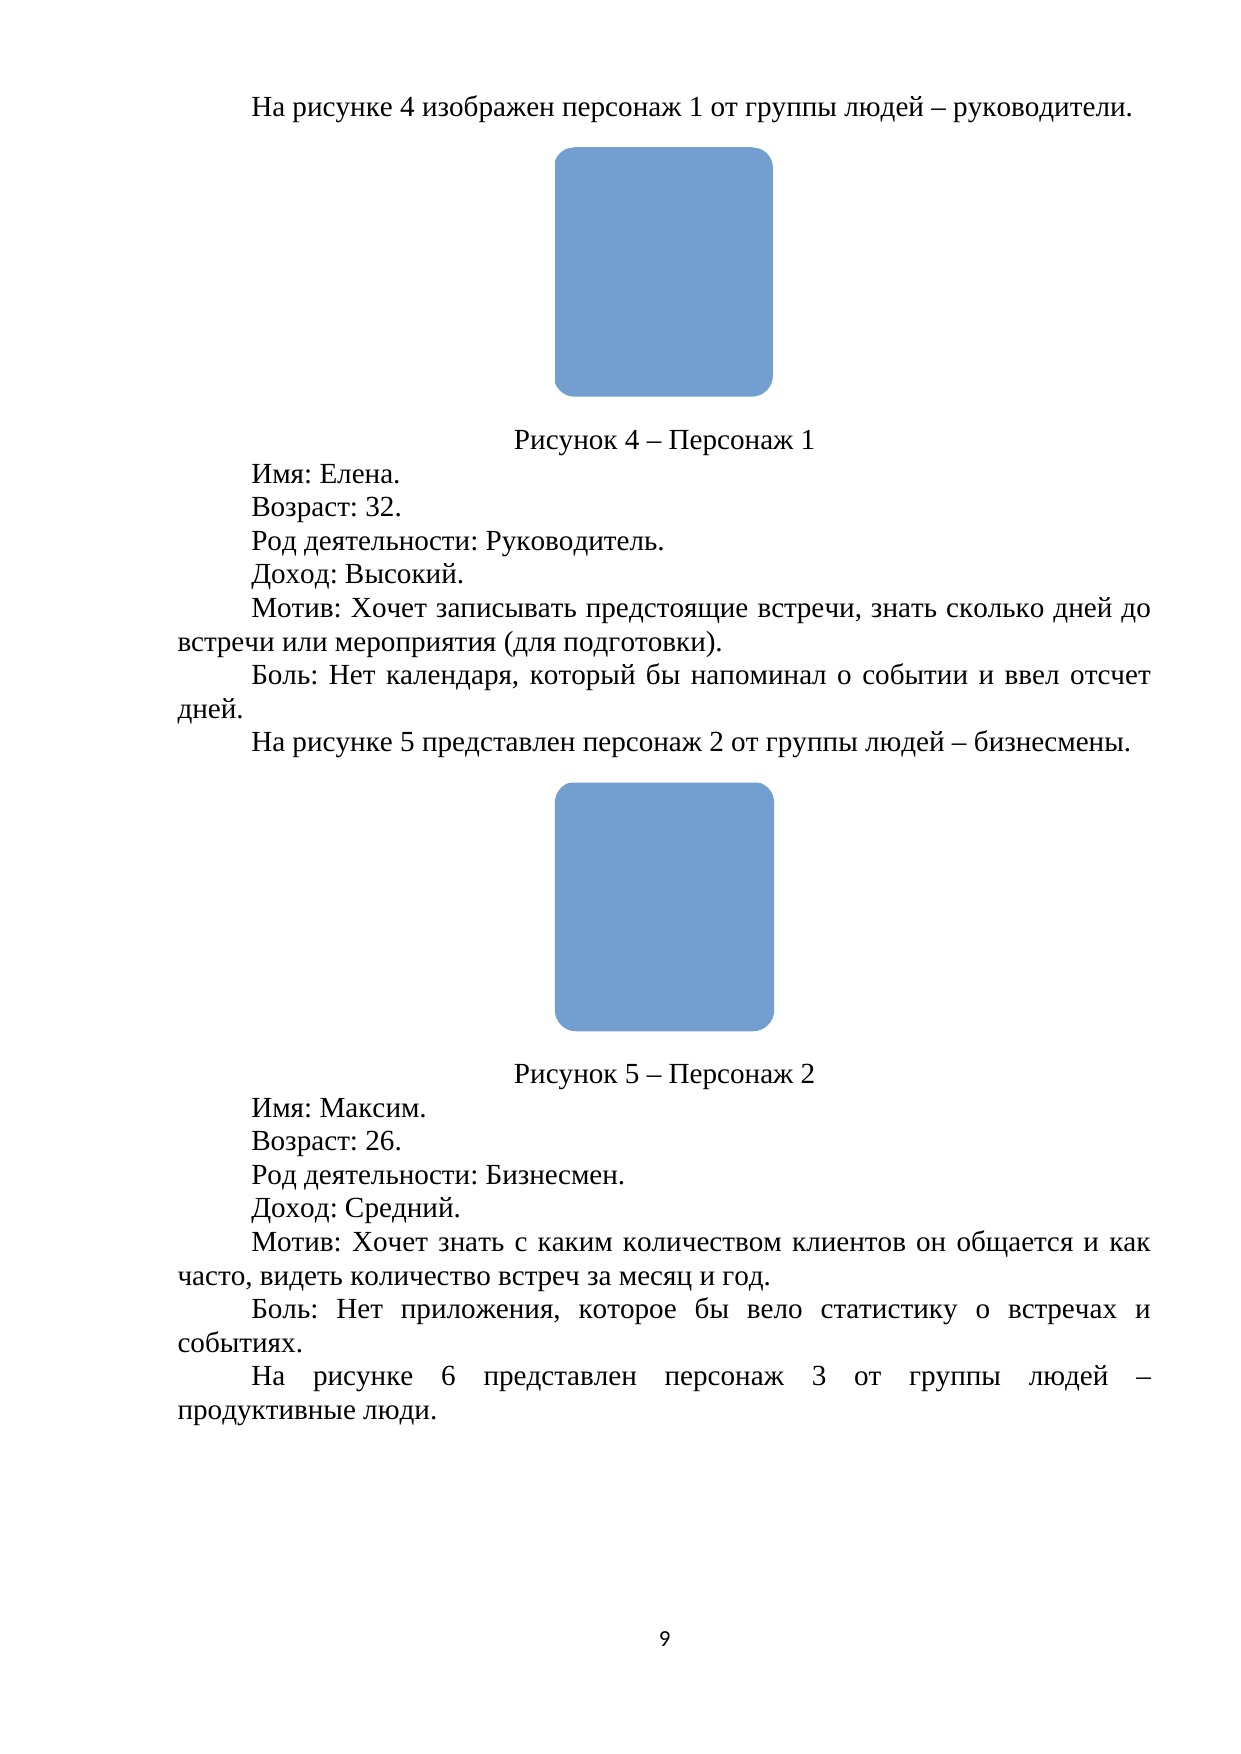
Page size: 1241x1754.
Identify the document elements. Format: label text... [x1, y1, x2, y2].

text Боль: Нет приложения, которое бы вело статистику о встречах и событиях. [177, 1291, 1152, 1358]
text Возраст: 26. [177, 1123, 1152, 1157]
text Доход: Высокий. [177, 557, 1152, 590]
text Боль: Нет календаря, который бы напоминал о событии и ввел отсчет дней. [177, 657, 1152, 724]
text Имя: Елена. [177, 456, 1152, 489]
text Доход: Средний. [177, 1191, 1152, 1224]
text Имя: Максим. [177, 1090, 1152, 1123]
text Рисунок 4 – Персонаж 1 [177, 422, 1152, 456]
text Род деятельности: Руководитель. [177, 523, 1152, 557]
text На рисунке 6 представлен персонаж 3 от группы людей – продуктивные люди. [177, 1358, 1152, 1425]
text Рисунок 5 – Персонаж 2 [177, 1056, 1152, 1090]
text Мотив: Хочет записывать предстоящие встречи, знать сколько дней до встречи или мероприятия (для подготовки). [177, 590, 1152, 657]
text Мотив: Хочет знать с каким количеством клиентов он общается и как часто, видеть количество встреч за месяц и год. [177, 1224, 1152, 1291]
text На рисунке 5 представлен персонаж 2 от группы людей – бизнесмены. [177, 724, 1152, 758]
text На рисунке 4 изображен персонаж 1 от группы людей – руководители. [177, 89, 1152, 122]
text Возраст: 32. [177, 489, 1152, 523]
text Род деятельности: Бизнесмен. [177, 1157, 1152, 1191]
